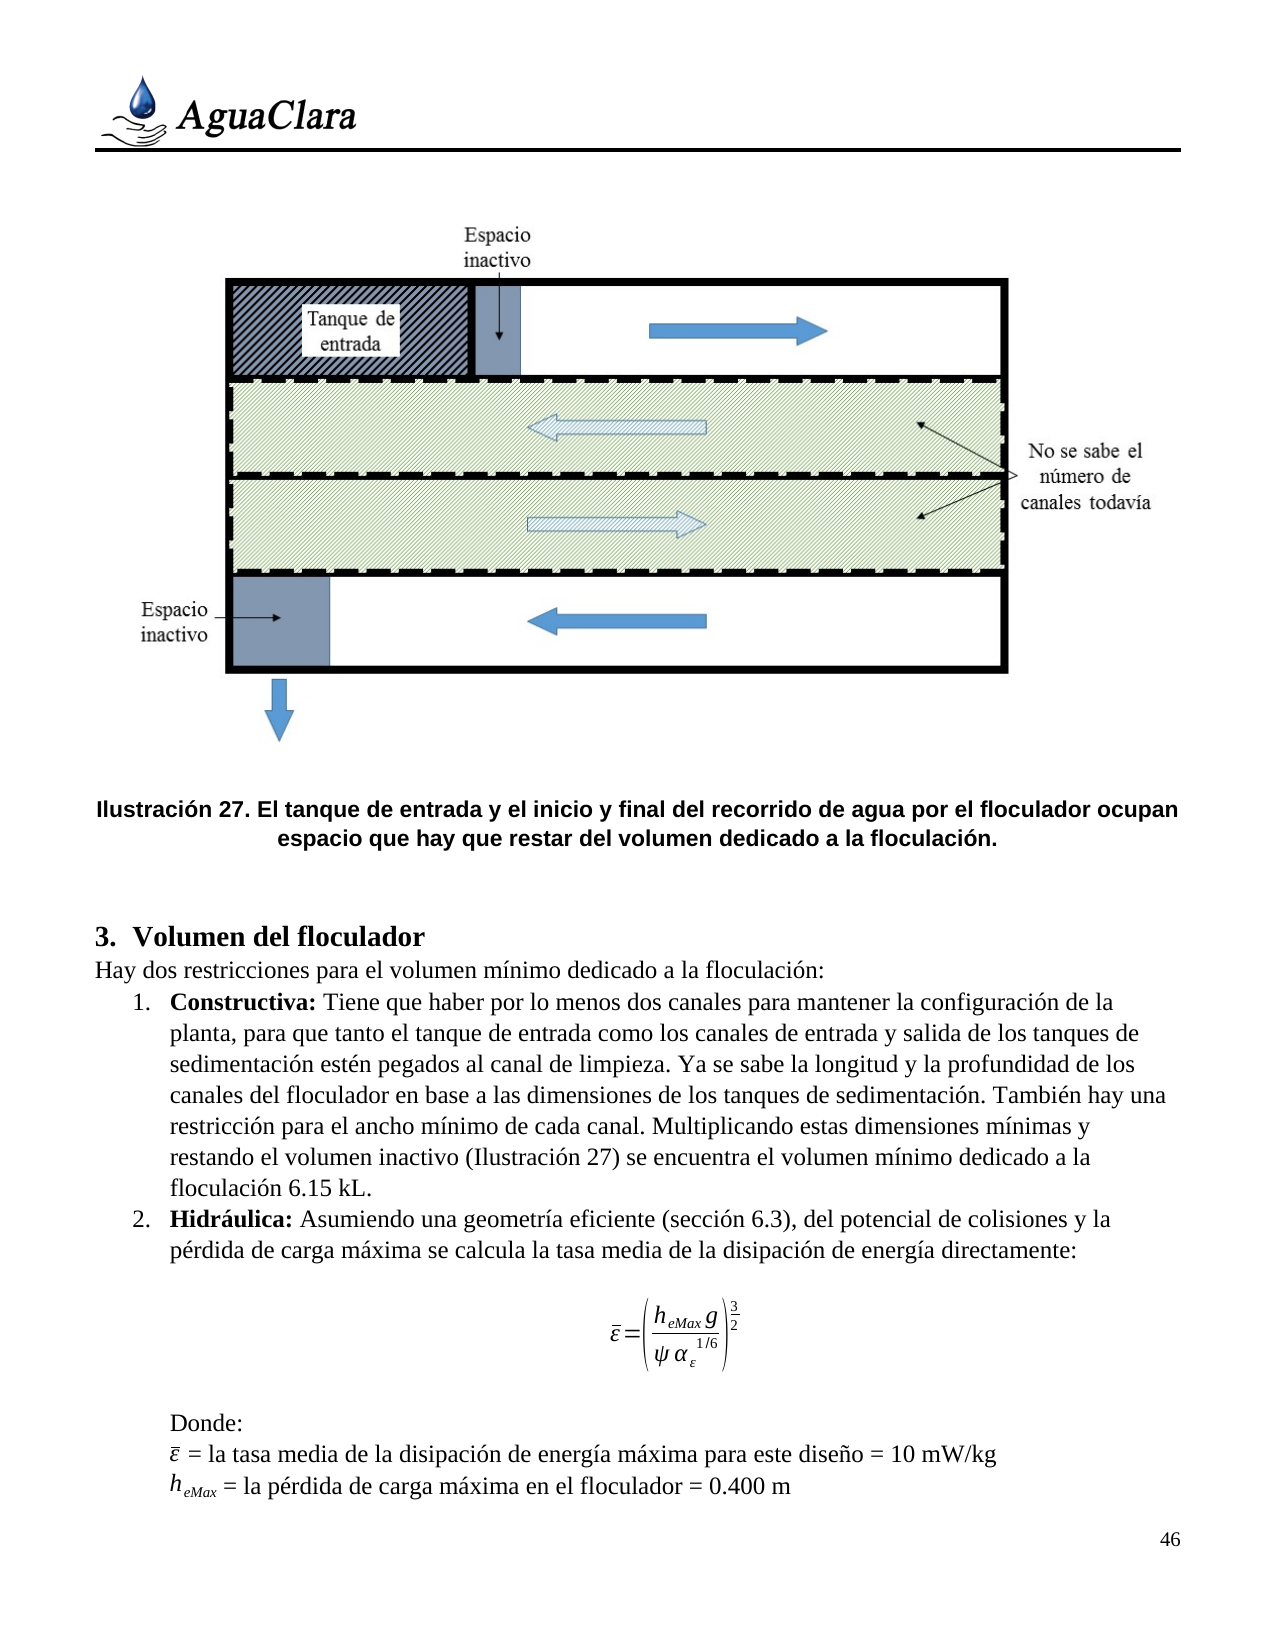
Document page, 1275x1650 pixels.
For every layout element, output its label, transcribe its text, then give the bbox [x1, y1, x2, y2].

subtitle Volumen del floculador [94, 919, 1181, 953]
picture [104, 208, 1171, 769]
text Ilustración 27. El tanque de entrada y el inicio y final del recorrido de agua por el floculador ocupan espacio que hay que restar del volumen dedicado a la floculación. [94, 796, 1181, 851]
list = la pérdida de carga máxima en el floculador = 0.400 m [169, 1470, 1181, 1501]
list Donde: [169, 1408, 1181, 1436]
text Hay dos restricciones para el volumen mínimo dedicado a la floculación: [94, 956, 1181, 984]
list = la tasa media de la disipación de energía máxima para este diseño = 10 mW/kg [169, 1439, 1181, 1467]
list Hidráulica: Asumiendo una geometría eficiente (sección 6.3), del potencial de colisiones y la pérdida de carga máxima se calcula la tasa media de la disipación de energía directamente: [132, 1204, 1181, 1264]
picture [94, 75, 373, 148]
list Constructiva: Tiene que haber por lo menos dos canales para mantener la configuración de la planta, para que tanto el tanque de entrada como los canales de entrada y salida de los tanques de sedimentación estén pegados al canal de limpieza. Ya se sabe la longitud y la profundidad de los canales del floculador en base a las dimensiones de los tanques de sedimentación. También hay una restricción para el ancho mínimo de cada canal. Multiplicando estas dimensiones mínimas y restando el volumen inactivo (Ilustración 27) se encuentra el volumen mínimo dedicado a la floculación 6.15 kL. [132, 987, 1181, 1202]
